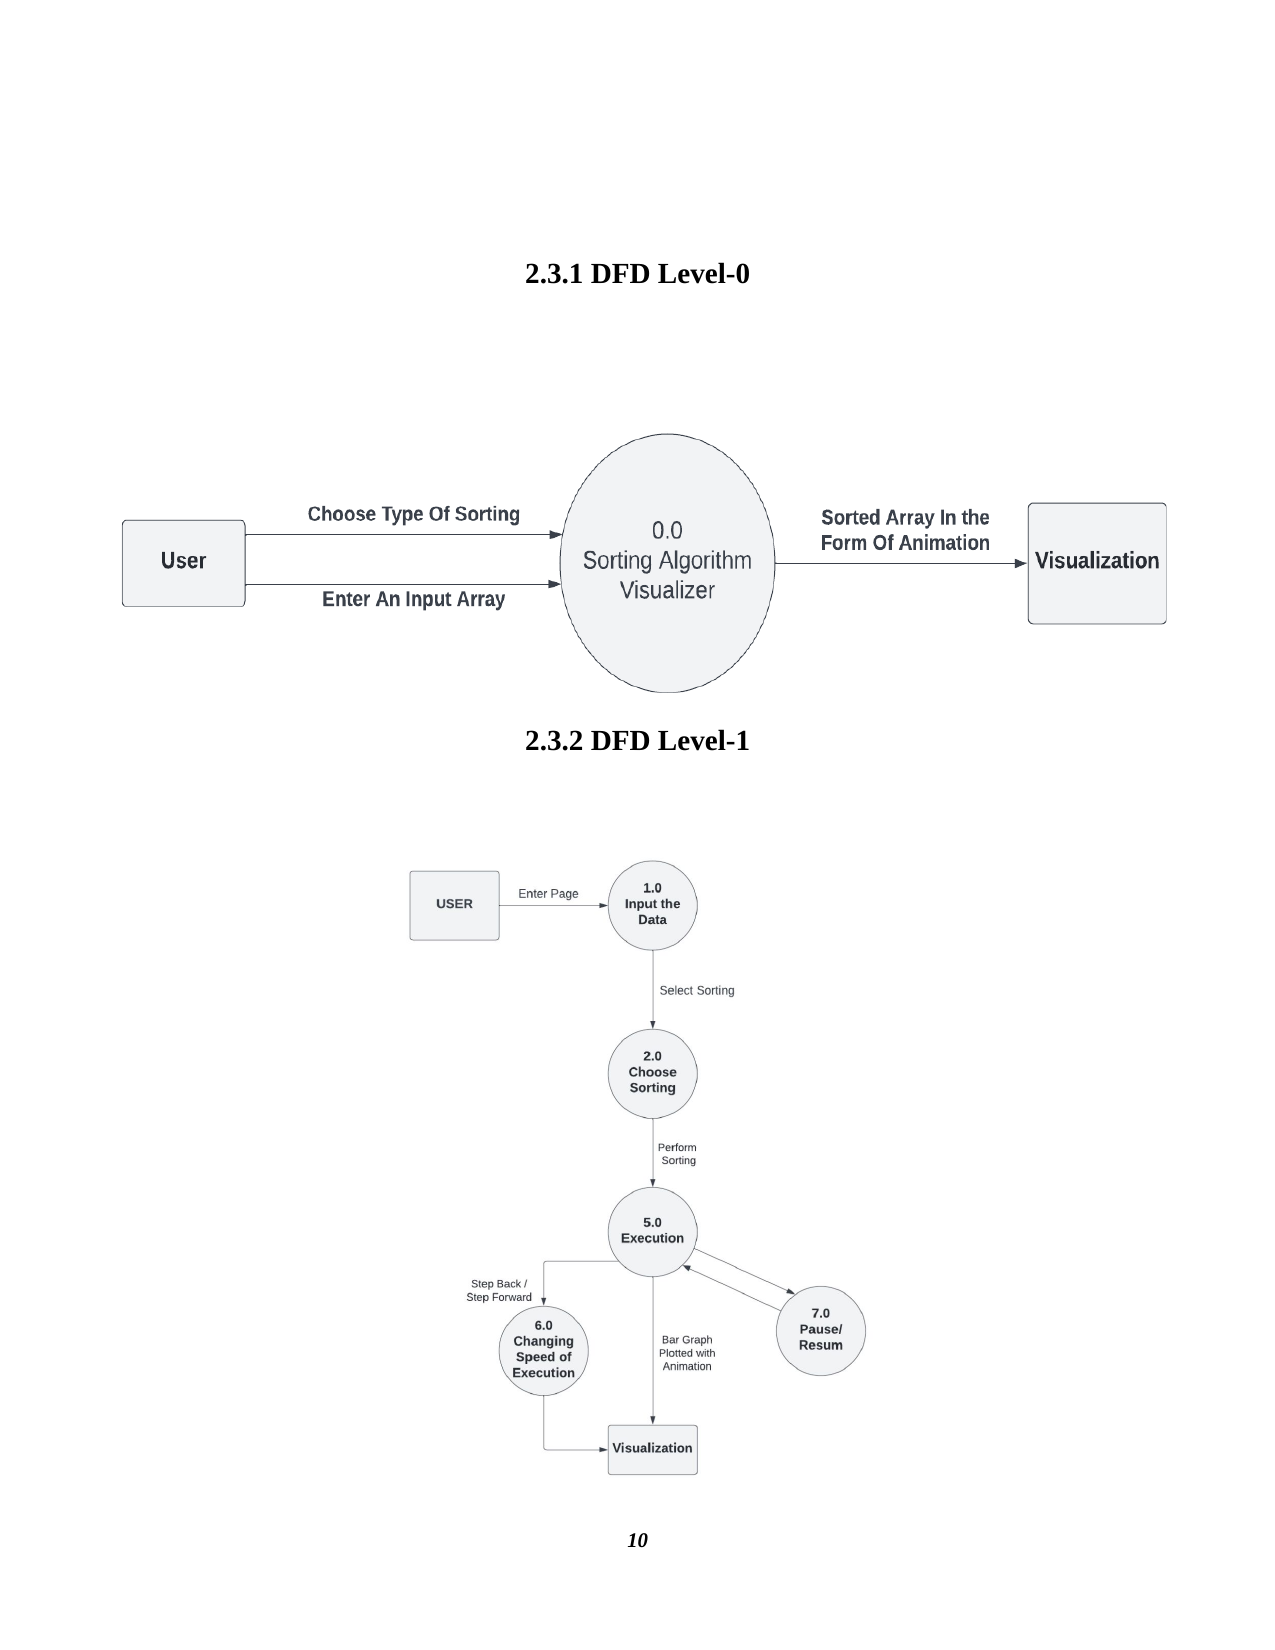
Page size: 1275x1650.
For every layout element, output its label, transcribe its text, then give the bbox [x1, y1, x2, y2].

picture [121, 433, 1167, 693]
picture [391, 842, 884, 1494]
text 2.3.1 DFD Level-0 [150, 256, 1125, 289]
text 2.3.2 DFD Level-1 [150, 693, 1125, 757]
